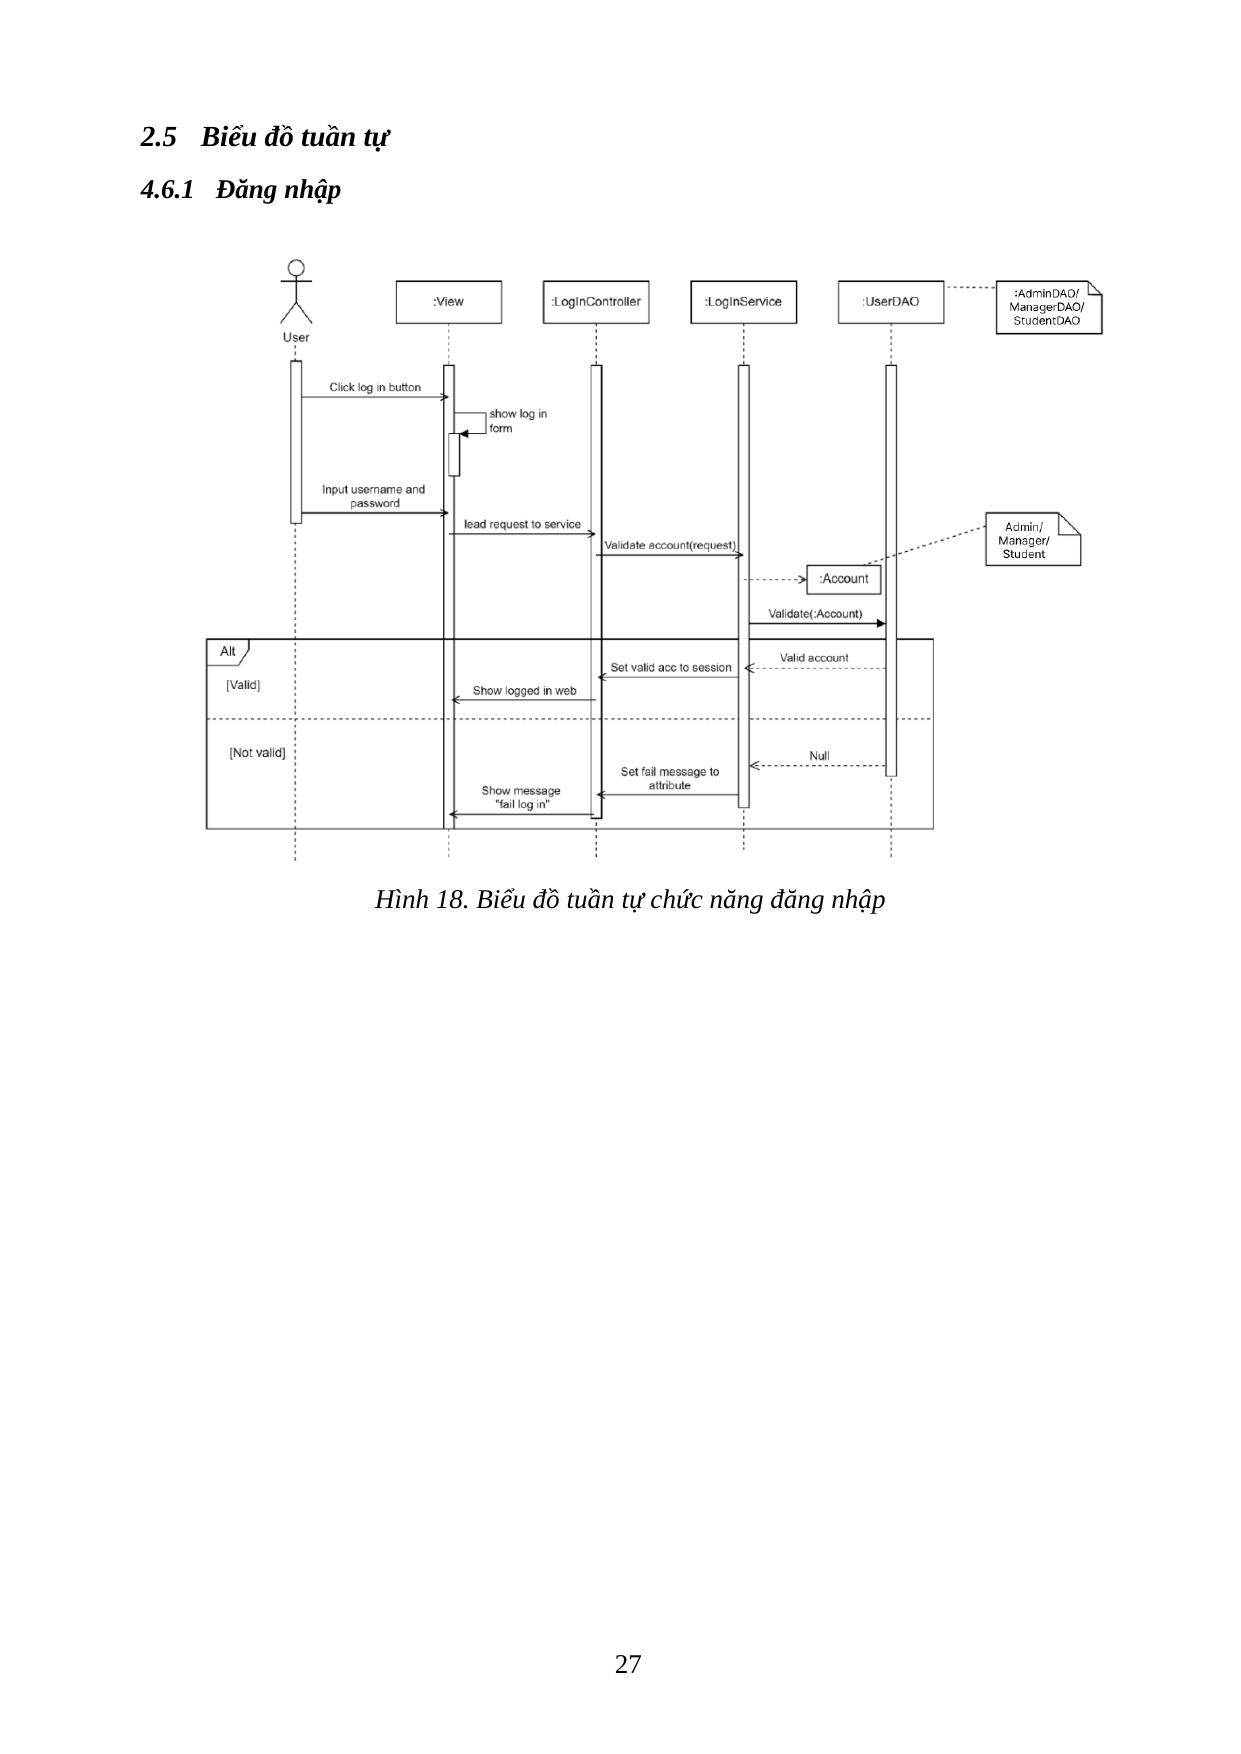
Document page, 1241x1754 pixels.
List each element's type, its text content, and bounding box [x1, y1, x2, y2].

subtitle Biểu đồ tuần tự [141, 119, 1122, 152]
subtitle Đăng nhập [141, 173, 1122, 204]
picture [177, 236, 1123, 877]
